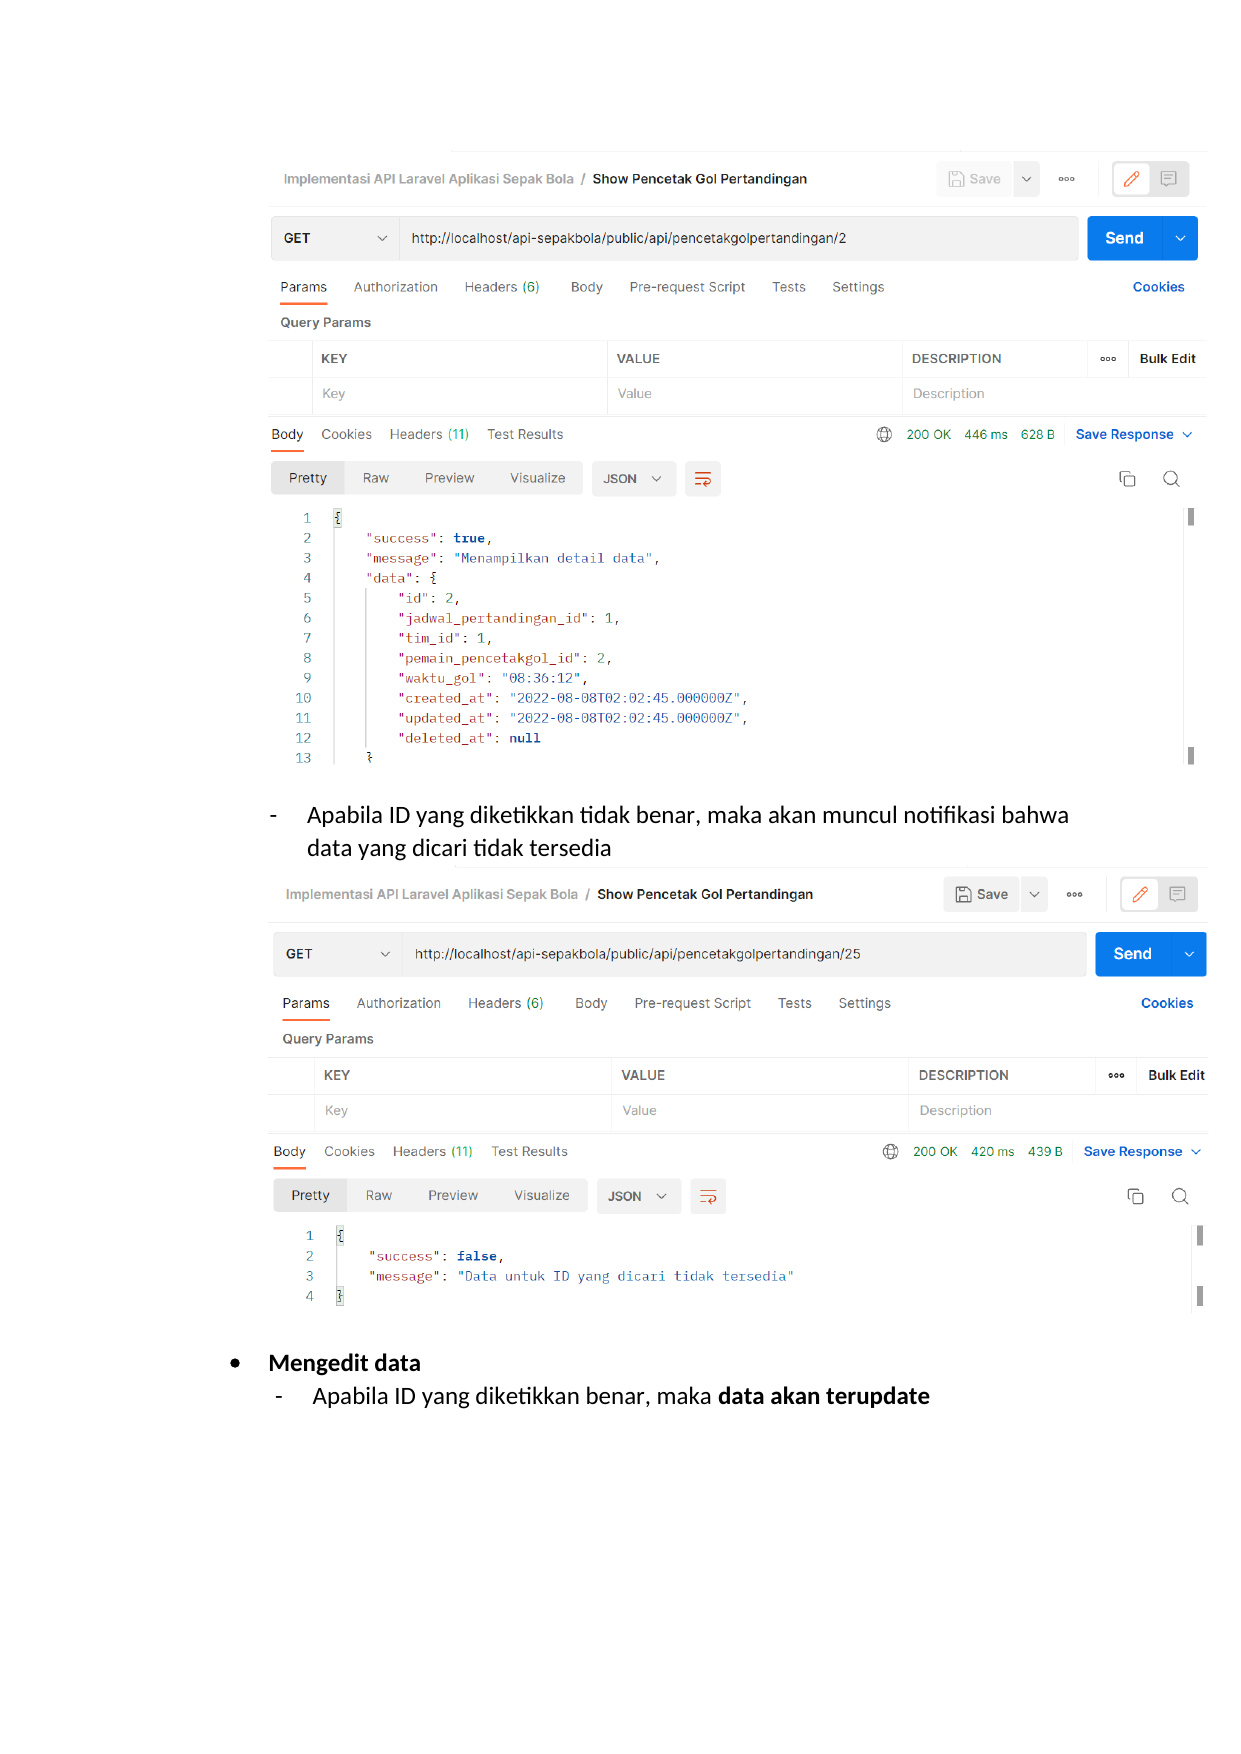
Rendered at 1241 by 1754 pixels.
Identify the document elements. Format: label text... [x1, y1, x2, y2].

picture [268, 150, 1209, 765]
list Mengedit data [231, 1348, 1090, 1378]
list Apabila ID yang diketikkan benar, maka data akan terupdate [275, 1381, 1090, 1411]
picture [268, 865, 1209, 1313]
list Apabila ID yang diketikkan tidak benar, maka akan muncul notifikasi bahwa data yang dicari tidak tersedia [269, 799, 1090, 863]
